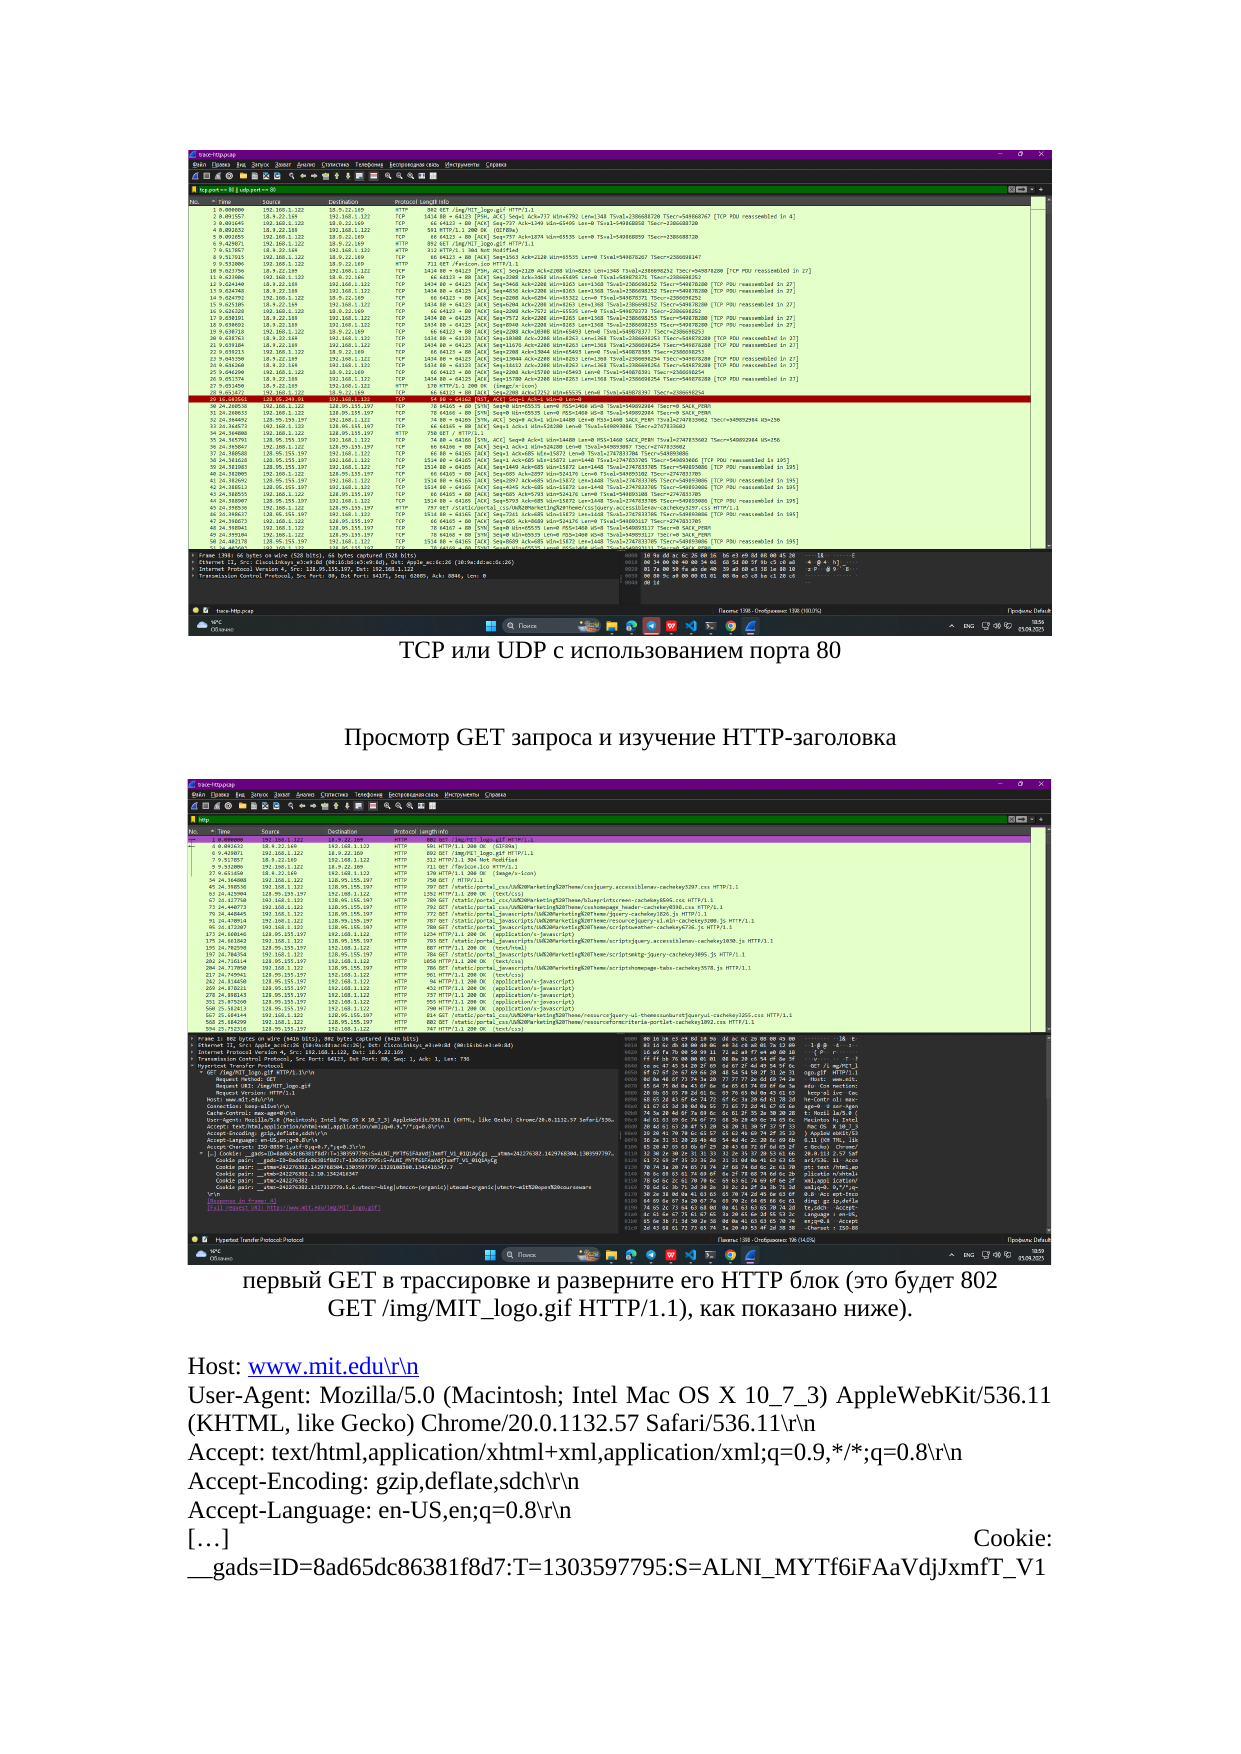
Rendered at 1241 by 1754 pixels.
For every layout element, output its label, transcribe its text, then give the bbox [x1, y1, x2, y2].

text User-Agent: Mozilla/5.0 (Macintosh; Intel Mac OS X 10_7_3) AppleWebKit/536.11 (KHTML, like Gecko) Chrome/20.0.1132.57 Safari/536.11\r\n [187, 1380, 1053, 1437]
text первый GET в трассировке и разверните его HTTP блок (это будет 802 GET /img/MIT_logo.gif HTTP/1.1), как показано ниже). [187, 1265, 1053, 1322]
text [187, 1523, 1053, 1581]
text Accept-Language: en-US,en;q=0.8\r\n [187, 1495, 1053, 1523]
text Host: www.mit.edu\r\n [187, 1351, 1053, 1380]
text TCP или UDP с использованием порта 80 [187, 636, 1053, 664]
picture [187, 779, 1052, 1265]
text Accept: text/html,application/xhtml+xml,application/xml;q=0.9,*/*;q=0.8\r\n [187, 1437, 1053, 1466]
picture [188, 150, 1052, 636]
text Просмотр GET запроса и изучение HTTP-заголовка [187, 722, 1053, 751]
text Accept-Encoding: gzip,deflate,sdch\r\n [187, 1466, 1053, 1495]
